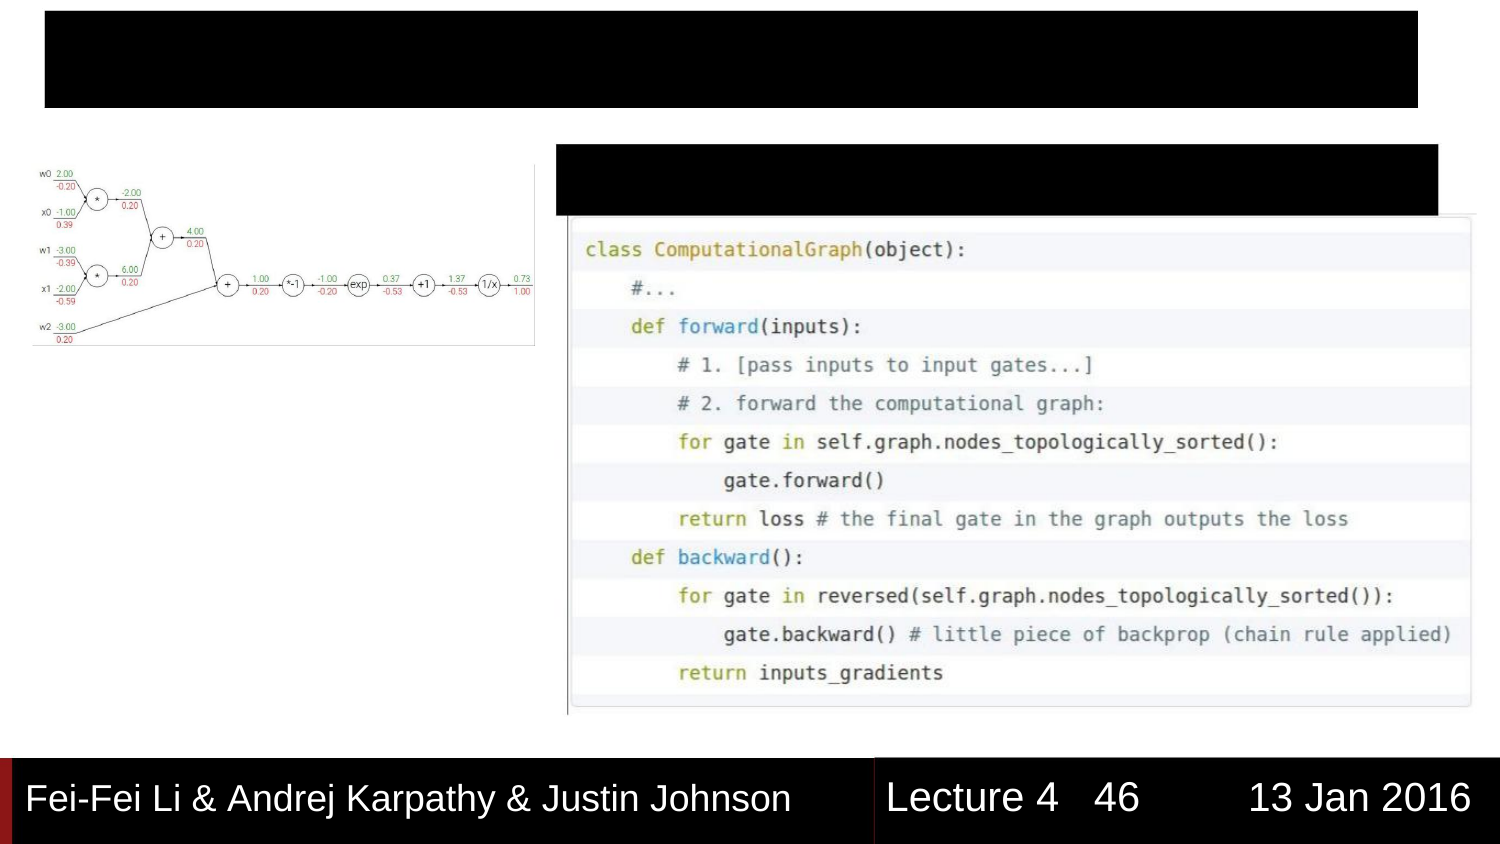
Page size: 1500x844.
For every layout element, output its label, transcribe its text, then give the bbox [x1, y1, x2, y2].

picture [0, 755, 1500, 844]
text Fei-Fei Li & Andrej Karpathy & Justin Johnson Lecture 4 46 13 Jan 2016 [25, 772, 1479, 820]
picture [31, 200, 537, 348]
text Implementation: forward/backward API [58, 21, 1479, 93]
picture [554, 142, 1479, 717]
text Graph (or Net) object. (Rough psuedo code) [25, 157, 1304, 200]
picture [42, 8, 1420, 110]
